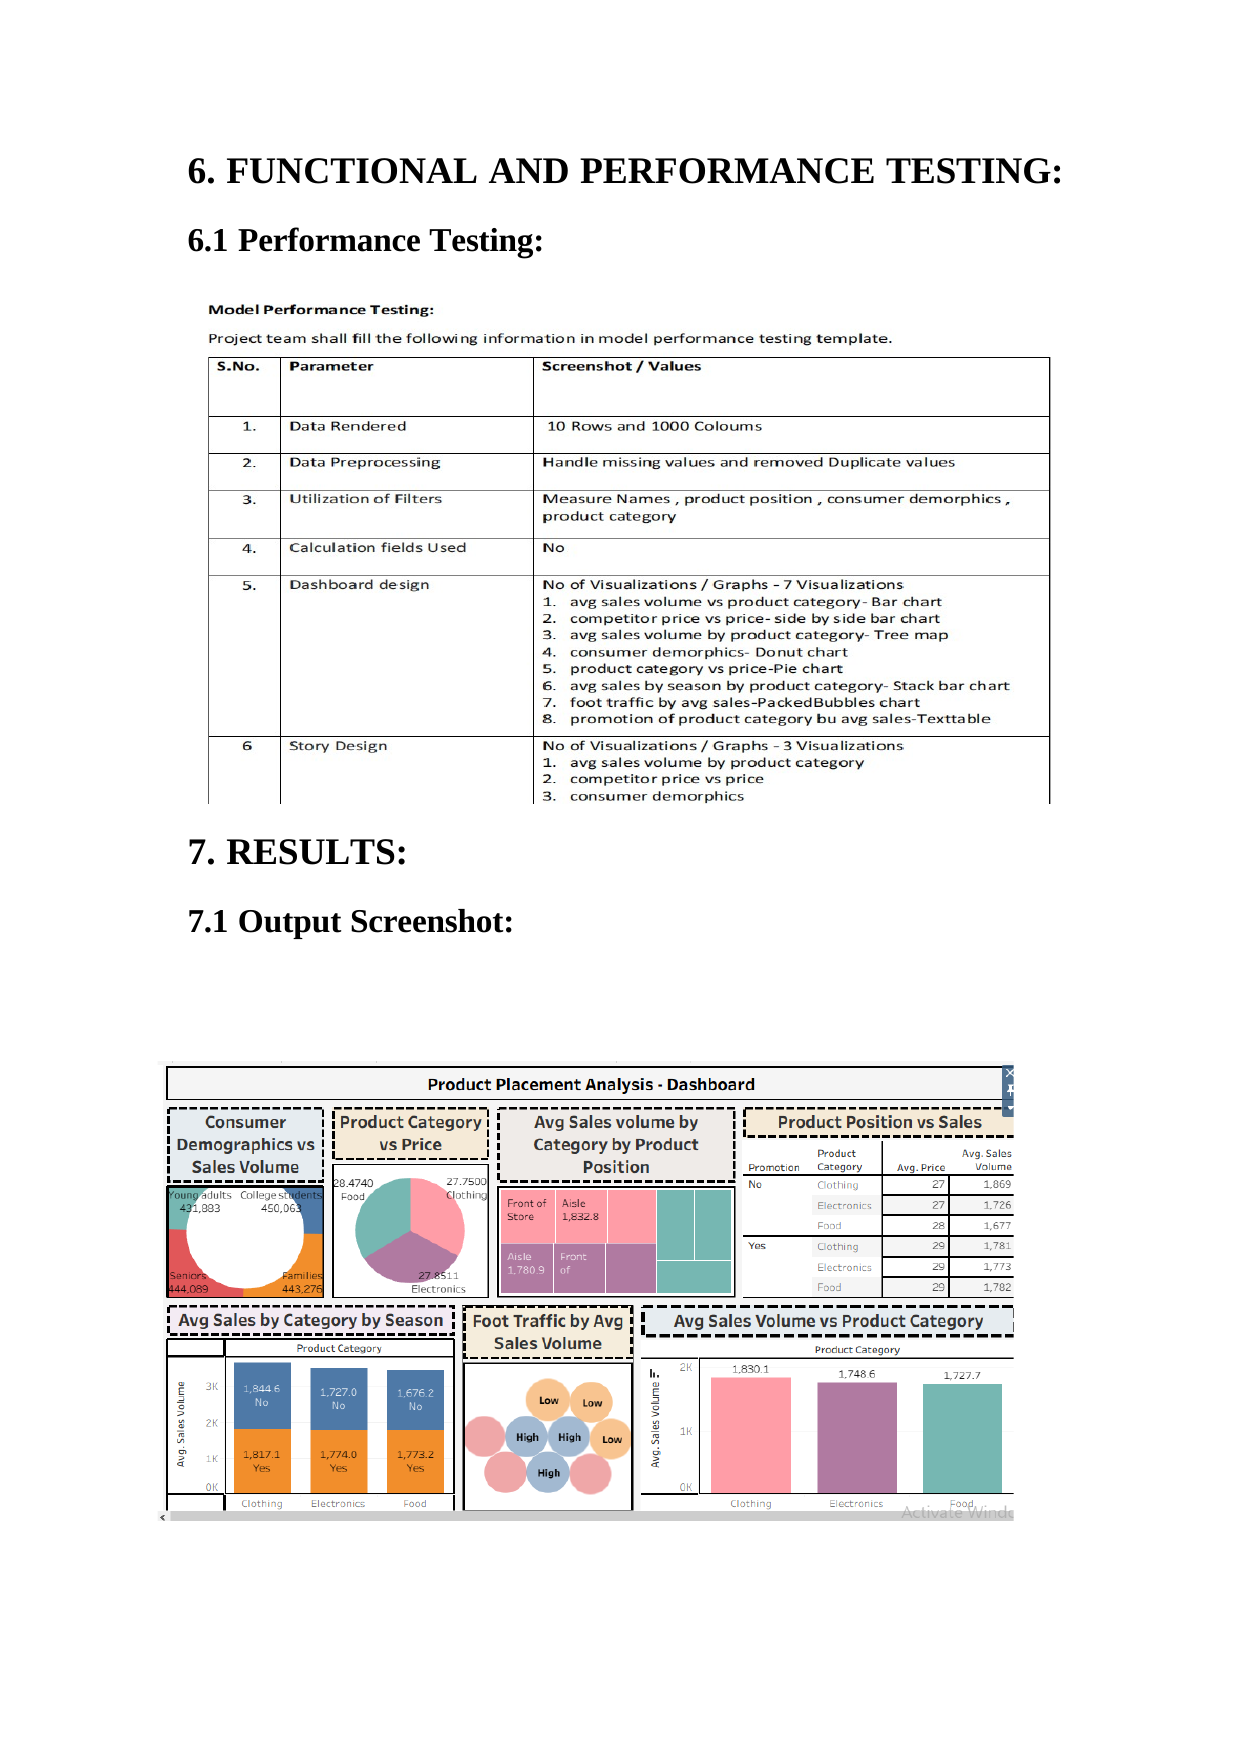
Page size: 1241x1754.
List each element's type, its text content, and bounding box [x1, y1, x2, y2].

subtitle RESULTS: [187, 328, 1107, 873]
subtitle FUNCTIONAL AND PERFORMANCE TESTING: [187, 148, 1107, 192]
list Performance Testing: [187, 221, 1107, 259]
picture [208, 304, 1051, 328]
list Output Screenshot: [187, 902, 1107, 940]
picture [157, 1061, 1014, 1521]
